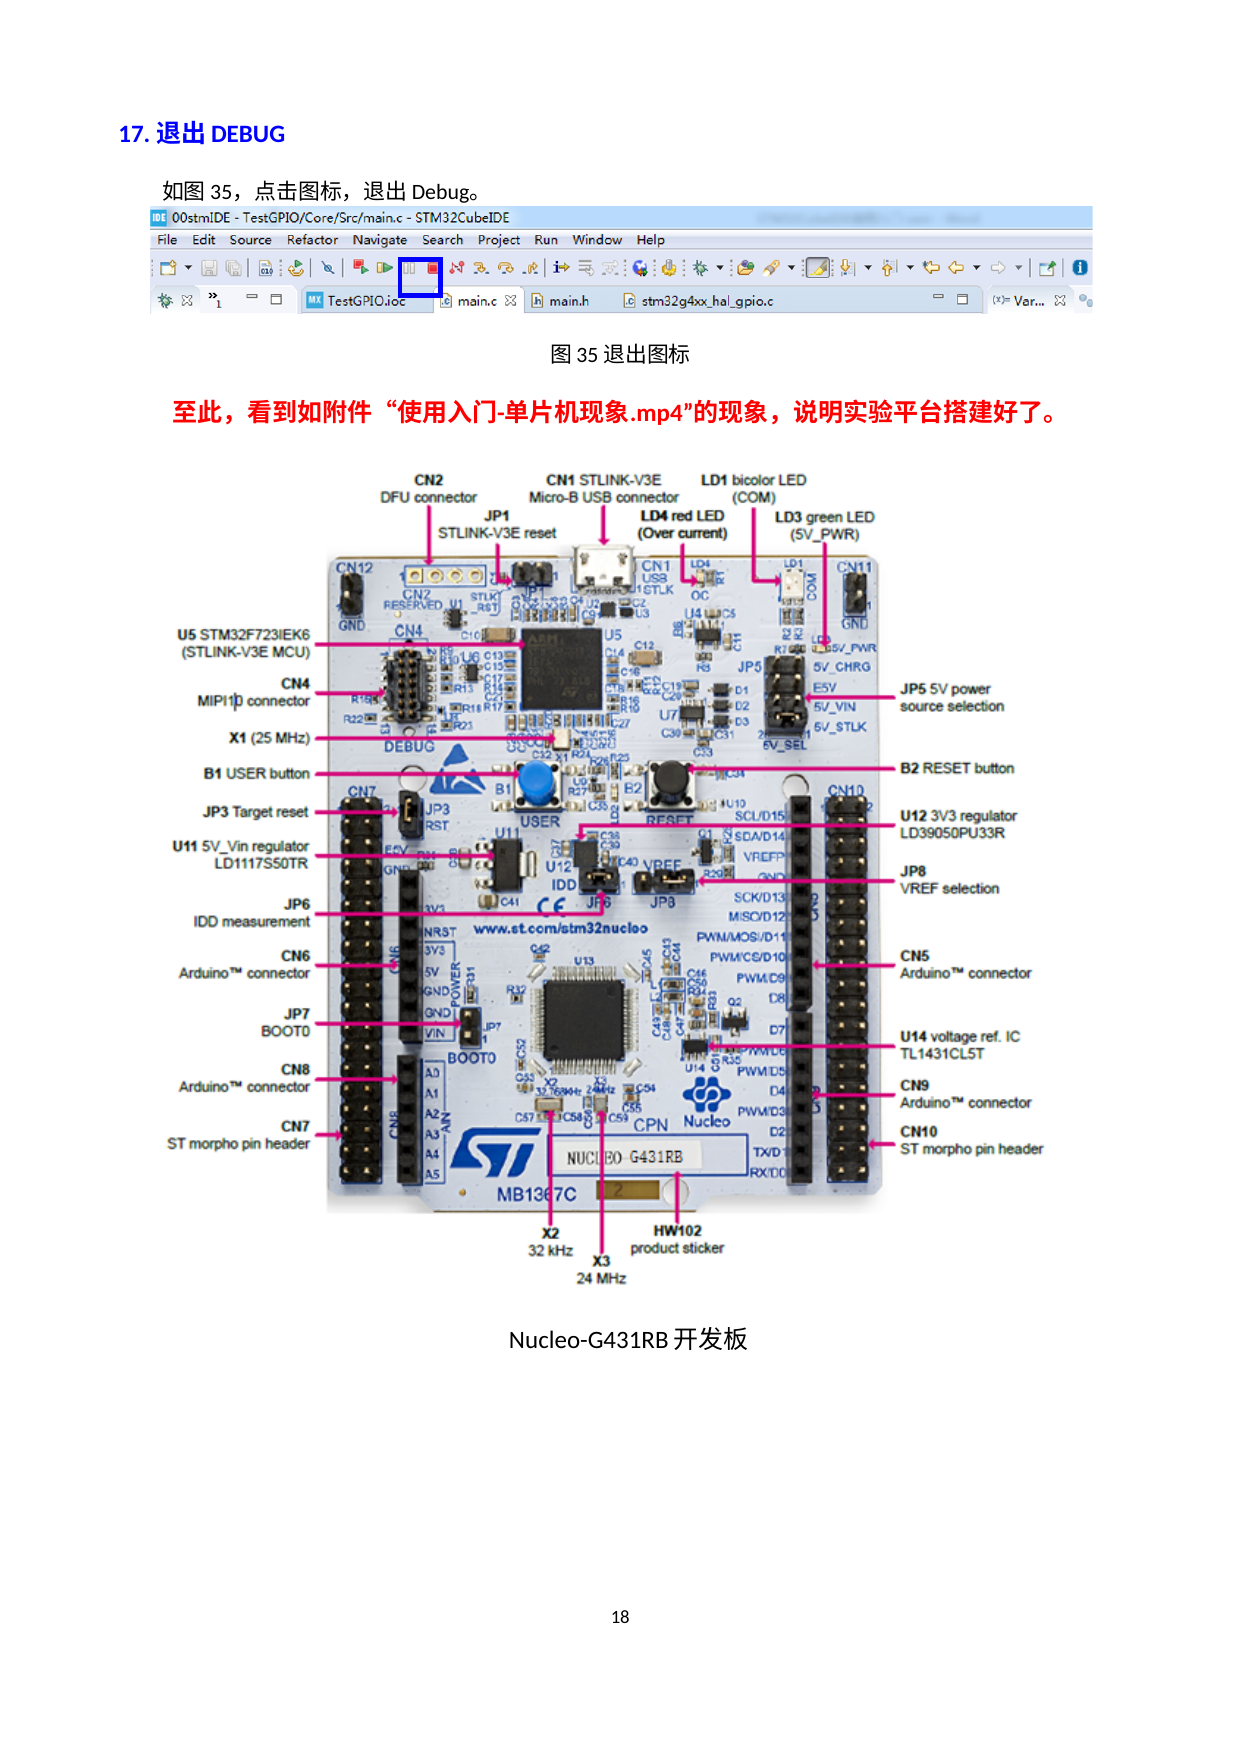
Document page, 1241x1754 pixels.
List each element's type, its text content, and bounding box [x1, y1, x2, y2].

picture [147, 206, 1093, 314]
picture [149, 459, 1091, 1289]
text 如图35，点击图标，退出Debug。 [118, 174, 1122, 206]
text 17. 退出DEBUG [118, 99, 1122, 164]
text 至此，看到如附件“使用入门-单片机现象.mp4”的现象，说明实验平台搭建好了。 [118, 378, 1122, 443]
text 图35 退出图标 [118, 336, 1122, 369]
text Nucleo-G431RB开发板 [118, 1305, 1122, 1370]
